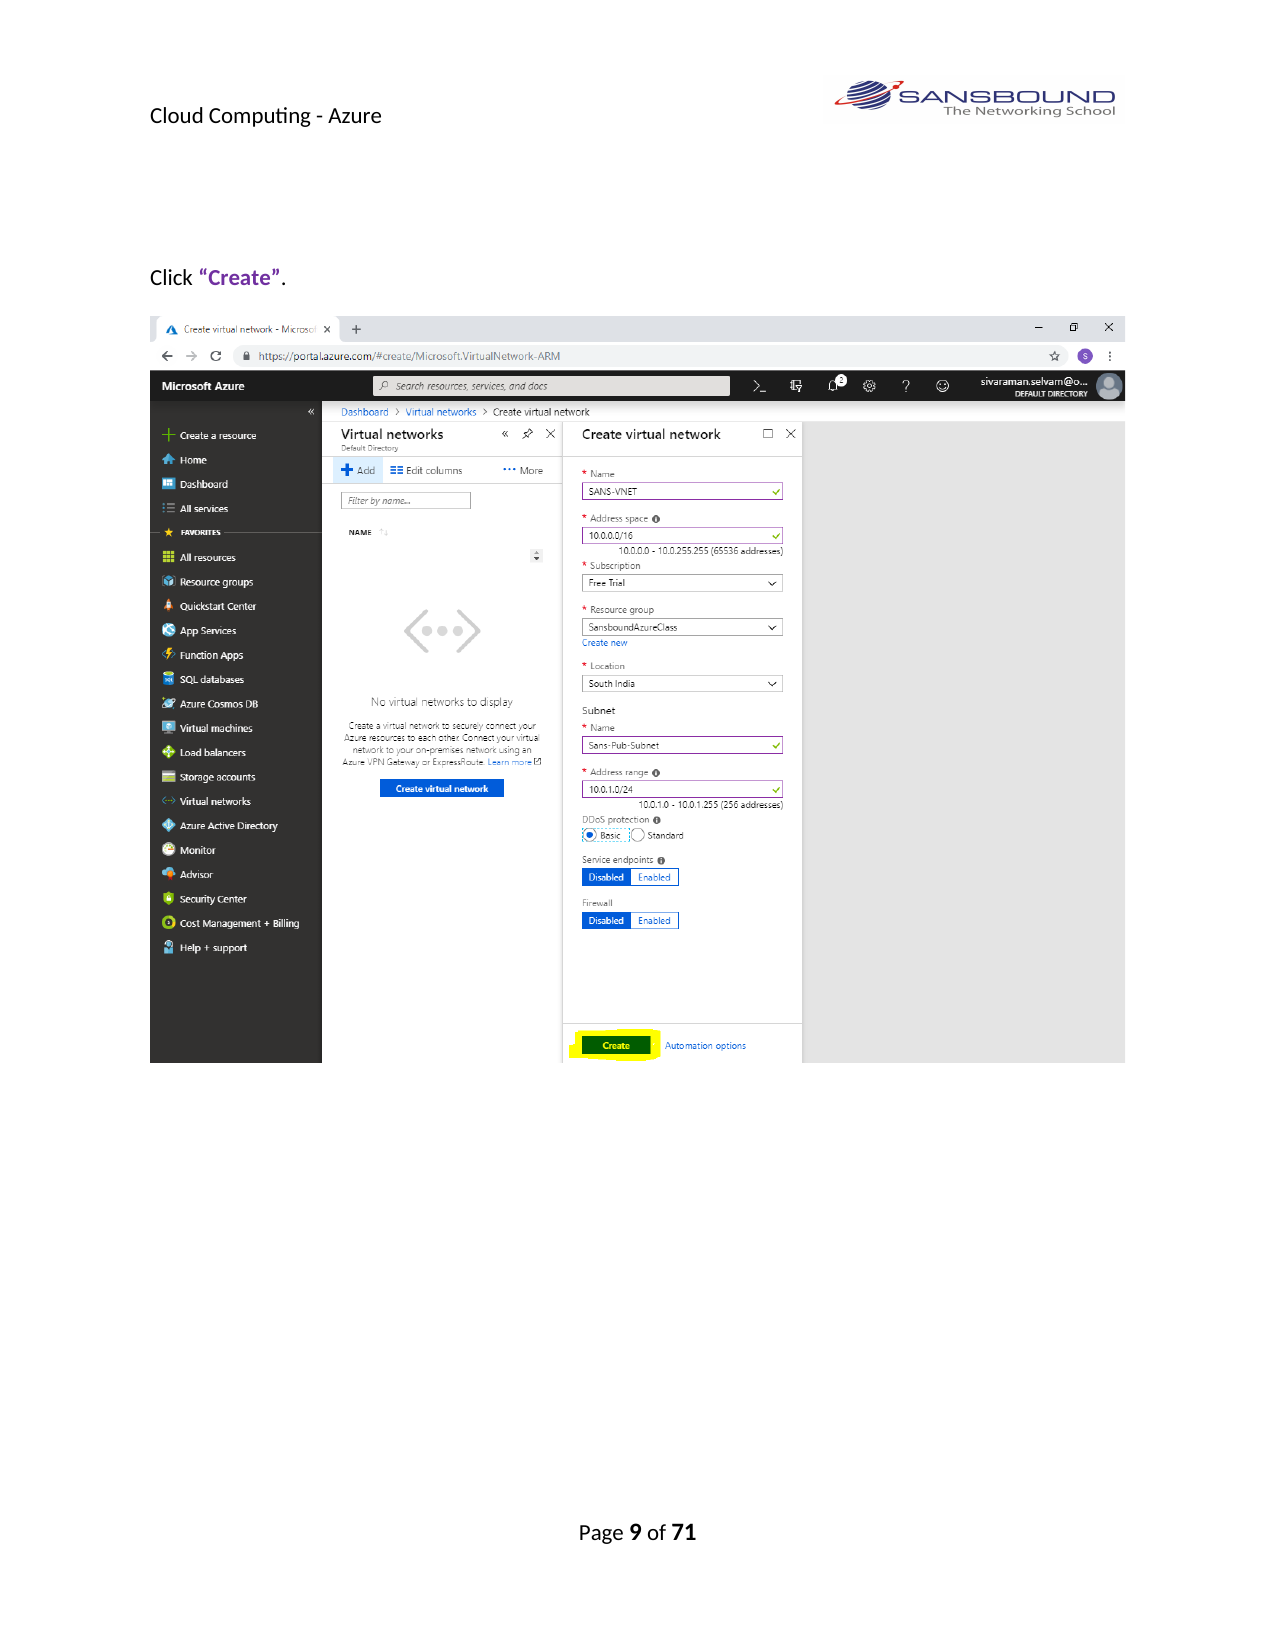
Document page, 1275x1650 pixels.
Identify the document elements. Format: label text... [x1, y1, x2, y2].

picture [823, 75, 1125, 124]
text Click “Create”. [150, 263, 1125, 291]
picture [150, 316, 1125, 1063]
